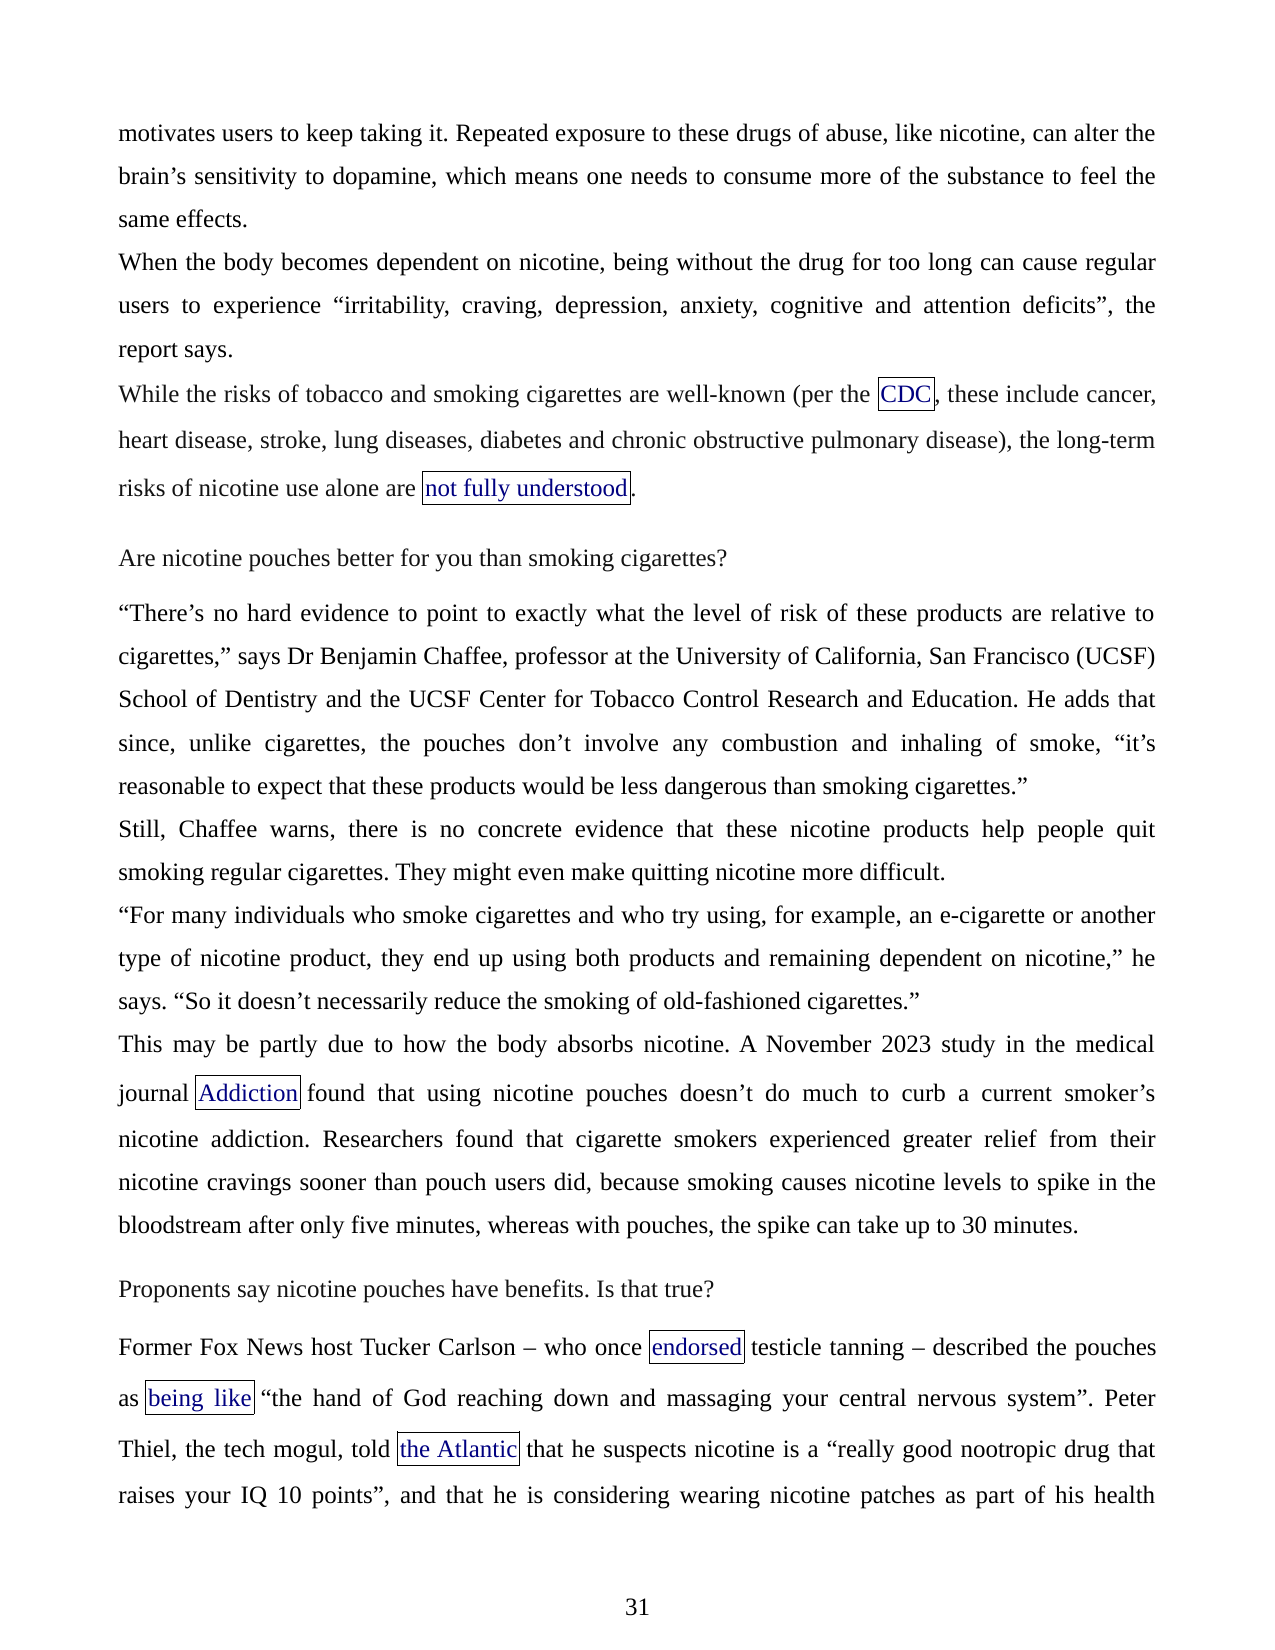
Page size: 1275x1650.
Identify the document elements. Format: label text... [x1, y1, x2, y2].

text “For many individuals who smoke cigarettes and who try using, for example, an e-cigarette or another type of nicotine product, they end up using both products and remaining dependent on nicotine,” he says. “So it doesn’t necessarily reduce the smoking of old-fashioned cigarettes.” [118, 900, 1157, 1015]
subtitle Proponents say nicotine pouches have benefits. Is that true? [118, 1274, 1157, 1303]
text “There’s no hard evidence to point to exactly what the level of risk of these products are relative to cigarettes,” says Dr Benjamin Chaffee, professor at the University of California, San Francisco (UCSF) School of Dentistry and the UCSF Center for Tobacco Control Research and Education. He adds that since, unlike cigarettes, the pouches don’t involve any combustion and inhaling of smoke, “it’s reasonable to expect that these products would be less dangerous than smoking cigarettes.” [118, 598, 1157, 799]
text When the body becomes dependent on nicotine, being without the drug for too long can cause regular users to experience “irritability, craving, depression, anxiety, cognitive and attention deficits”, the report says. [118, 247, 1157, 362]
subtitle Are nicotine pouches better for you than smoking cigarettes? [118, 543, 1157, 571]
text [118, 118, 1157, 233]
text Still, Chaffee warns, there is no concrete evidence that these nicotine products help people quit smoking regular cigarettes. They might even make quitting nicotine more difficult. [118, 814, 1157, 886]
text While the risks of tobacco and smoking cigarettes are well-known (per the CDC, these include cancer, heart disease, stroke, lung diseases, diabetes and chronic obstructive pulmonary disease), the long-term risks of nicotine use alone are not fully understood. [118, 377, 1157, 505]
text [118, 1329, 1157, 1508]
text This may be partly due to how the body absorbs nicotine. A November 2023 study in the medical journal Addiction found that using nicotine pouches doesn’t do much to curb a current smoker’s nicotine addiction. Researchers found that cigarette smokers experienced greater relief from their nicotine cravings sooner than pouch users did, because smoking causes nicotine levels to spike in the bloodstream after only five minutes, whereas with pouches, the spike can take up to 30 minutes. [118, 1029, 1157, 1239]
